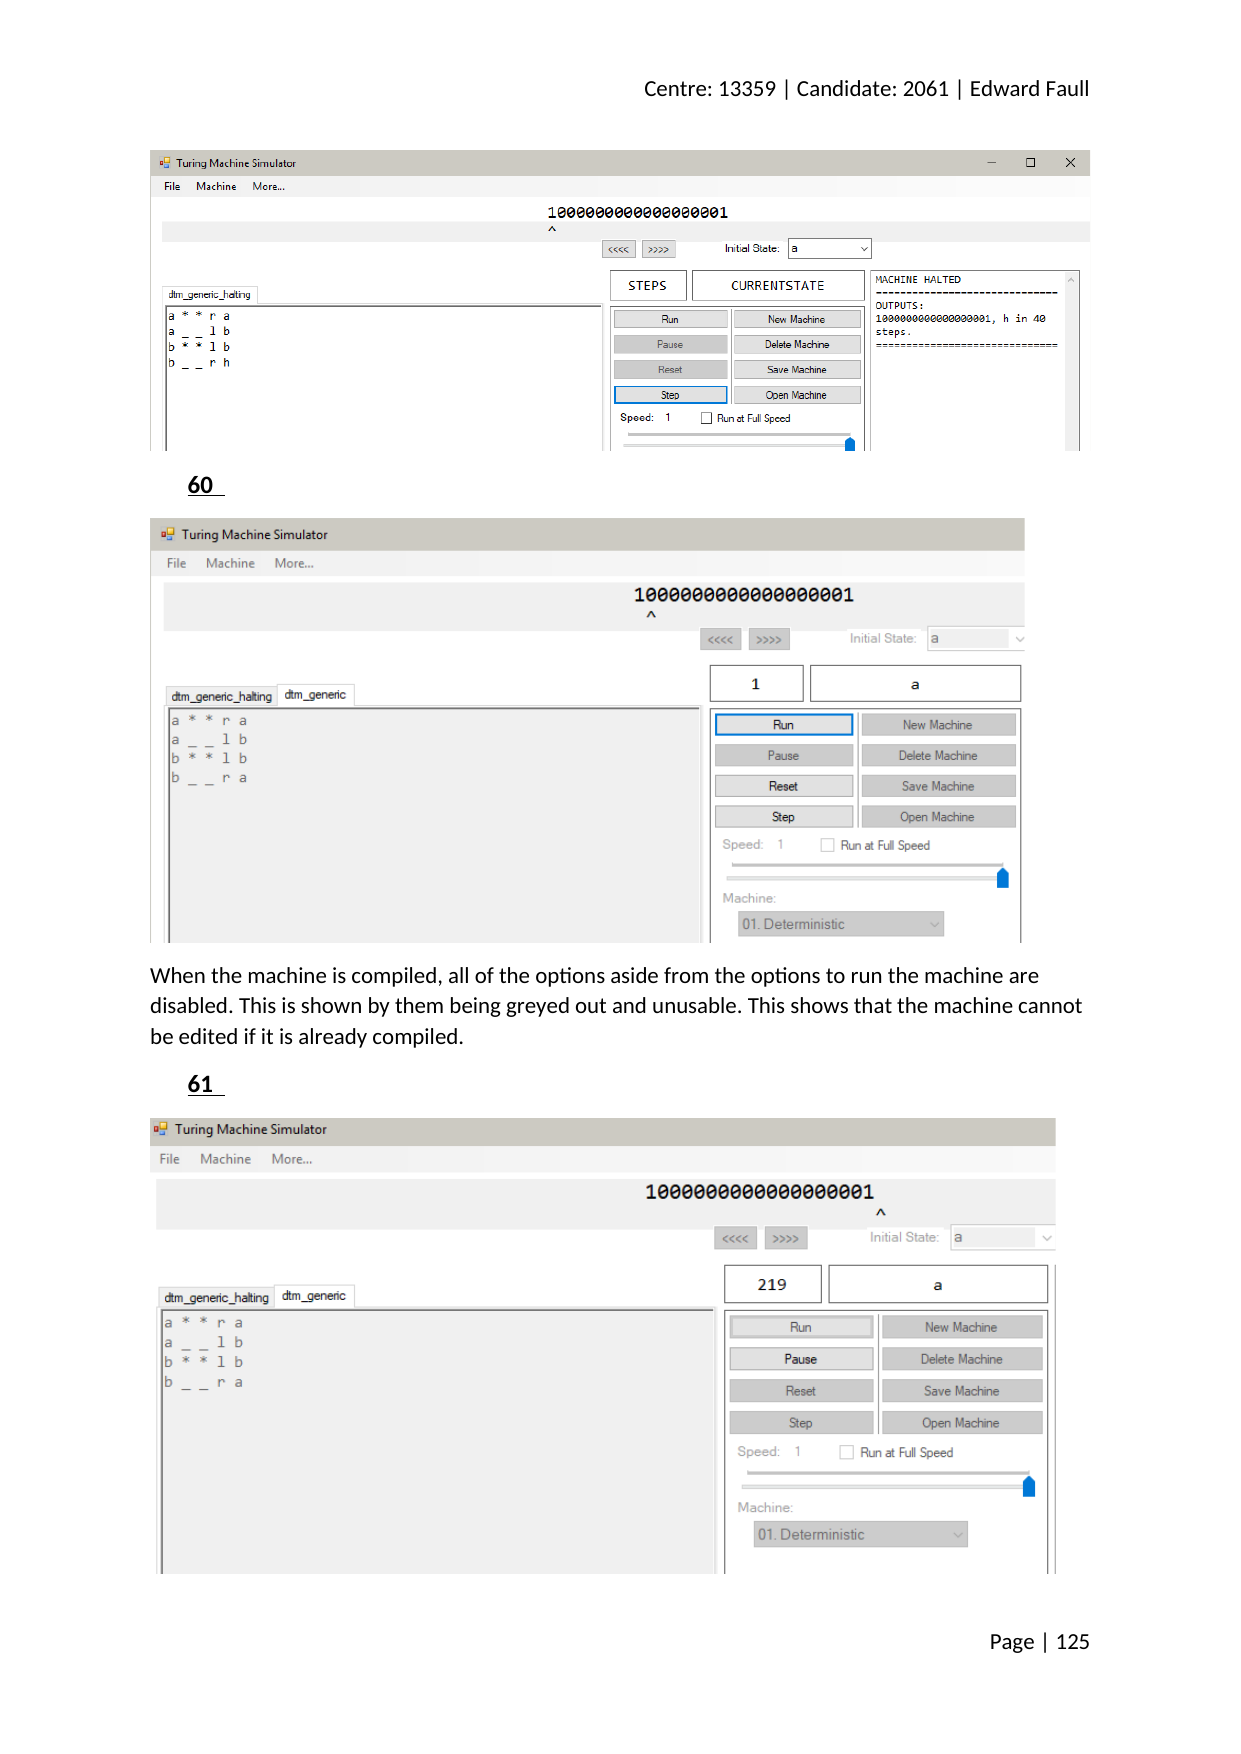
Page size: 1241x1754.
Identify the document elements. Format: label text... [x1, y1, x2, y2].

text When the machine is compiled, all of the options aside from the options to run the machine are disabled. This is shown by them being greyed out and unusable. This shows that the machine cannot be edited if it is already compiled. [150, 961, 1090, 1050]
picture [150, 518, 1025, 943]
picture [150, 1118, 1056, 1574]
picture [150, 150, 1091, 451]
